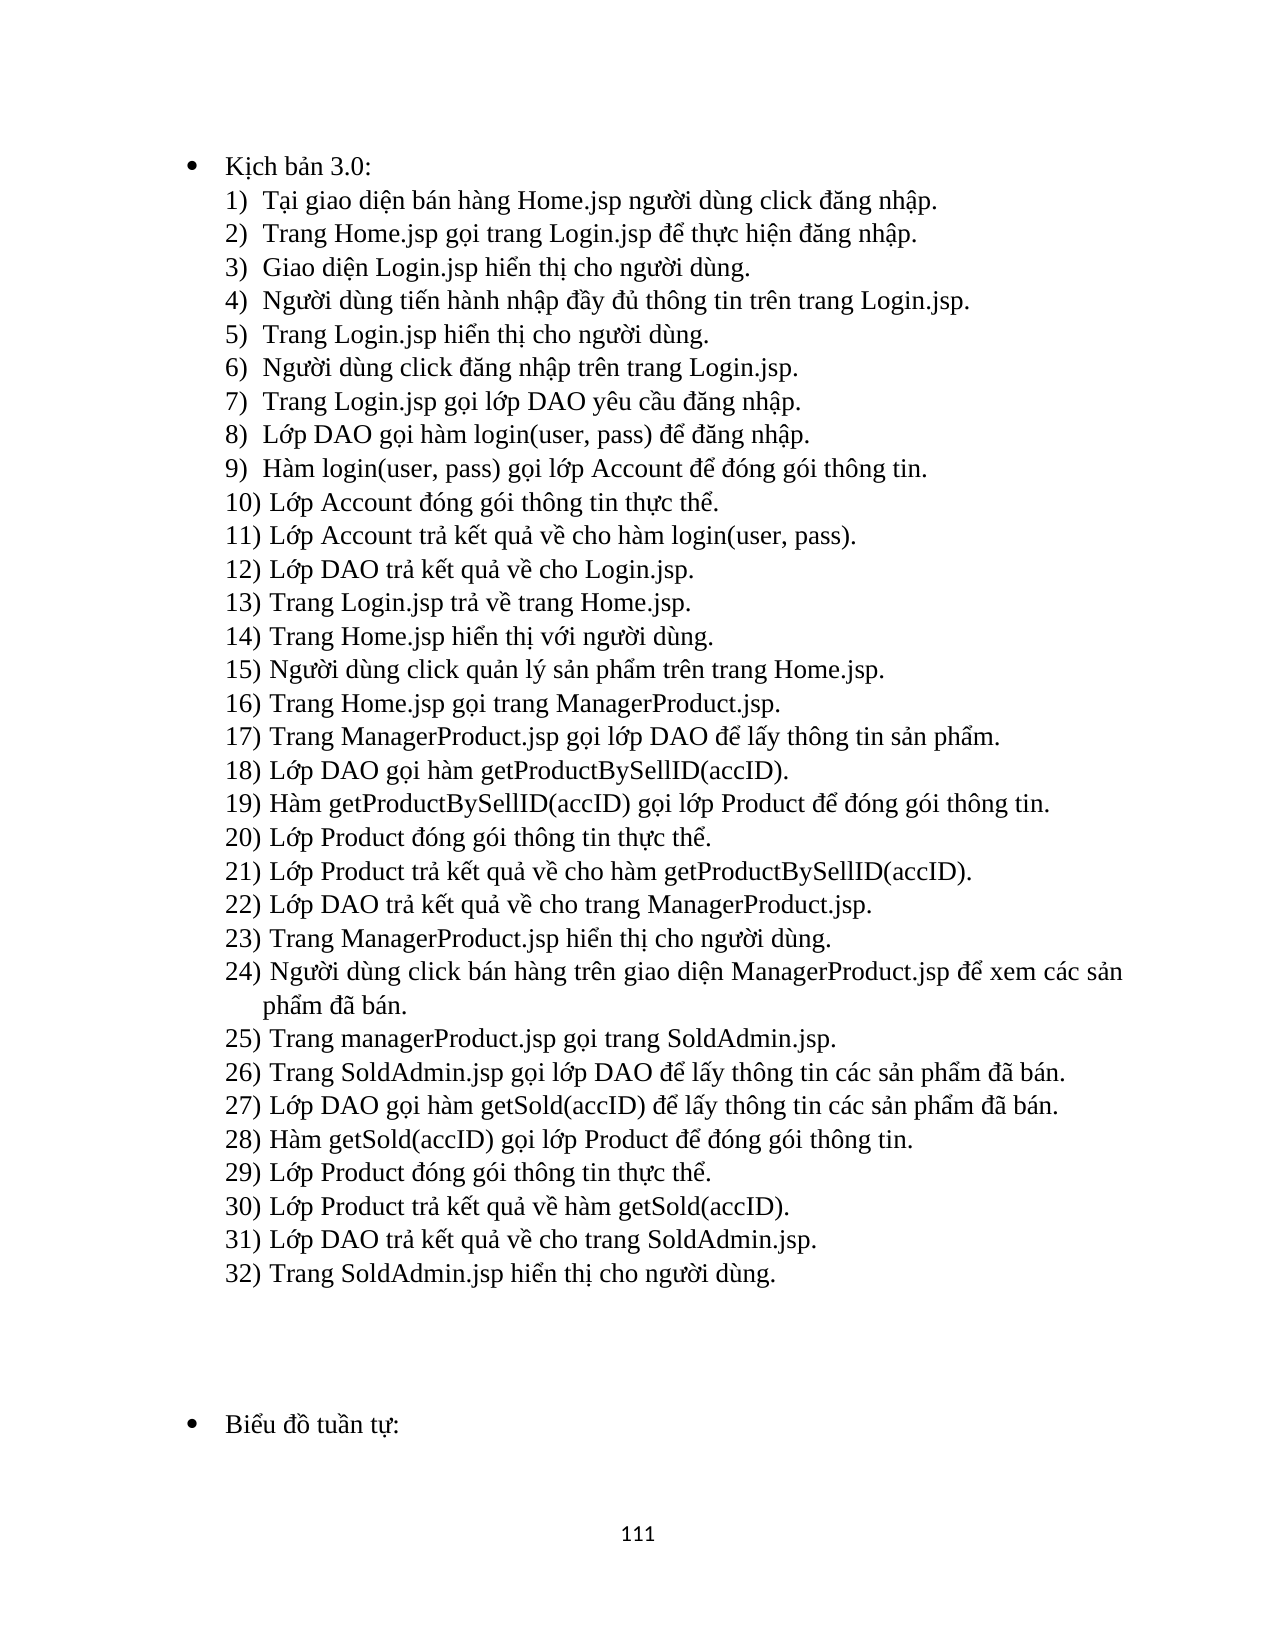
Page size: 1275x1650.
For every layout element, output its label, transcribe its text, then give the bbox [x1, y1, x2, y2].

list Tại giao diện bán hàng Home.jsp người dùng click đăng nhập. [225, 184, 1125, 215]
list Lớp DAO gọi hàm login(user, pass) để đăng nhập. [225, 418, 1125, 450]
list Người dùng click quản lý sản phẩm trên trang Home.jsp. [225, 653, 1125, 684]
list Người dùng tiến hành nhập đầy đủ thông tin trên trang Login.jsp. [225, 284, 1125, 316]
list Lớp Product đóng gói thông tin thực thể. [225, 821, 1125, 852]
list Lớp Account đóng gói thông tin thực thể. [225, 486, 1125, 517]
list Trang ManagerProduct.jsp gọi lớp DAO để lấy thông tin sản phẩm. [225, 720, 1125, 752]
list Trang ManagerProduct.jsp hiển thị cho người dùng. [225, 922, 1125, 953]
list Lớp Product trả kết quả về hàm getSold(accID). [225, 1190, 1125, 1221]
list Trang SoldAdmin.jsp gọi lớp DAO để lấy thông tin các sản phẩm đã bán. [225, 1056, 1125, 1087]
list Trang Login.jsp trả về trang Home.jsp. [225, 586, 1125, 617]
list Trang Login.jsp gọi lớp DAO yêu cầu đăng nhập. [225, 385, 1125, 416]
list Trang Home.jsp gọi trang Login.jsp để thực hiện đăng nhập. [225, 217, 1125, 248]
list Trang Home.jsp hiển thị với người dùng. [225, 620, 1125, 651]
list Lớp DAO gọi hàm getProductBySellID(accID). [225, 754, 1125, 785]
list Lớp DAO trả kết quả về cho trang SoldAdmin.jsp. [225, 1223, 1125, 1255]
list Người dùng click đăng nhập trên trang Login.jsp. [225, 351, 1125, 383]
list Lớp DAO trả kết quả về cho Login.jsp. [225, 553, 1125, 584]
list Giao diện Login.jsp hiển thị cho người dùng. [225, 251, 1125, 282]
list Trang Home.jsp gọi trang ManagerProduct.jsp. [225, 687, 1125, 718]
list Lớp Account trả kết quả về cho hàm login(user, pass). [225, 519, 1125, 550]
list Biểu đồ tuần tự: [187, 1408, 1125, 1439]
list Trang SoldAdmin.jsp hiển thị cho người dùng. [225, 1257, 1125, 1288]
list Trang Login.jsp hiển thị cho người dùng. [225, 318, 1125, 349]
list Trang managerProduct.jsp gọi trang SoldAdmin.jsp. [225, 1022, 1125, 1053]
list Người dùng click bán hàng trên giao diện ManagerProduct.jsp để xem các sản phẩm đã bán. [225, 955, 1125, 1020]
list Kịch bản 3.0: [187, 150, 1125, 181]
list Hàm getProductBySellID(accID) gọi lớp Product để đóng gói thông tin. [225, 787, 1125, 819]
list Lớp Product đóng gói thông tin thực thể. [225, 1156, 1125, 1188]
list Hàm getSold(accID) gọi lớp Product để đóng gói thông tin. [225, 1123, 1125, 1154]
list Lớp DAO trả kết quả về cho trang ManagerProduct.jsp. [225, 888, 1125, 919]
list Lớp Product trả kết quả về cho hàm getProductBySellID(accID). [225, 854, 1125, 886]
list Lớp DAO gọi hàm getSold(accID) để lấy thông tin các sản phẩm đã bán. [225, 1089, 1125, 1121]
list Hàm login(user, pass) gọi lớp Account để đóng gói thông tin. [225, 452, 1125, 483]
